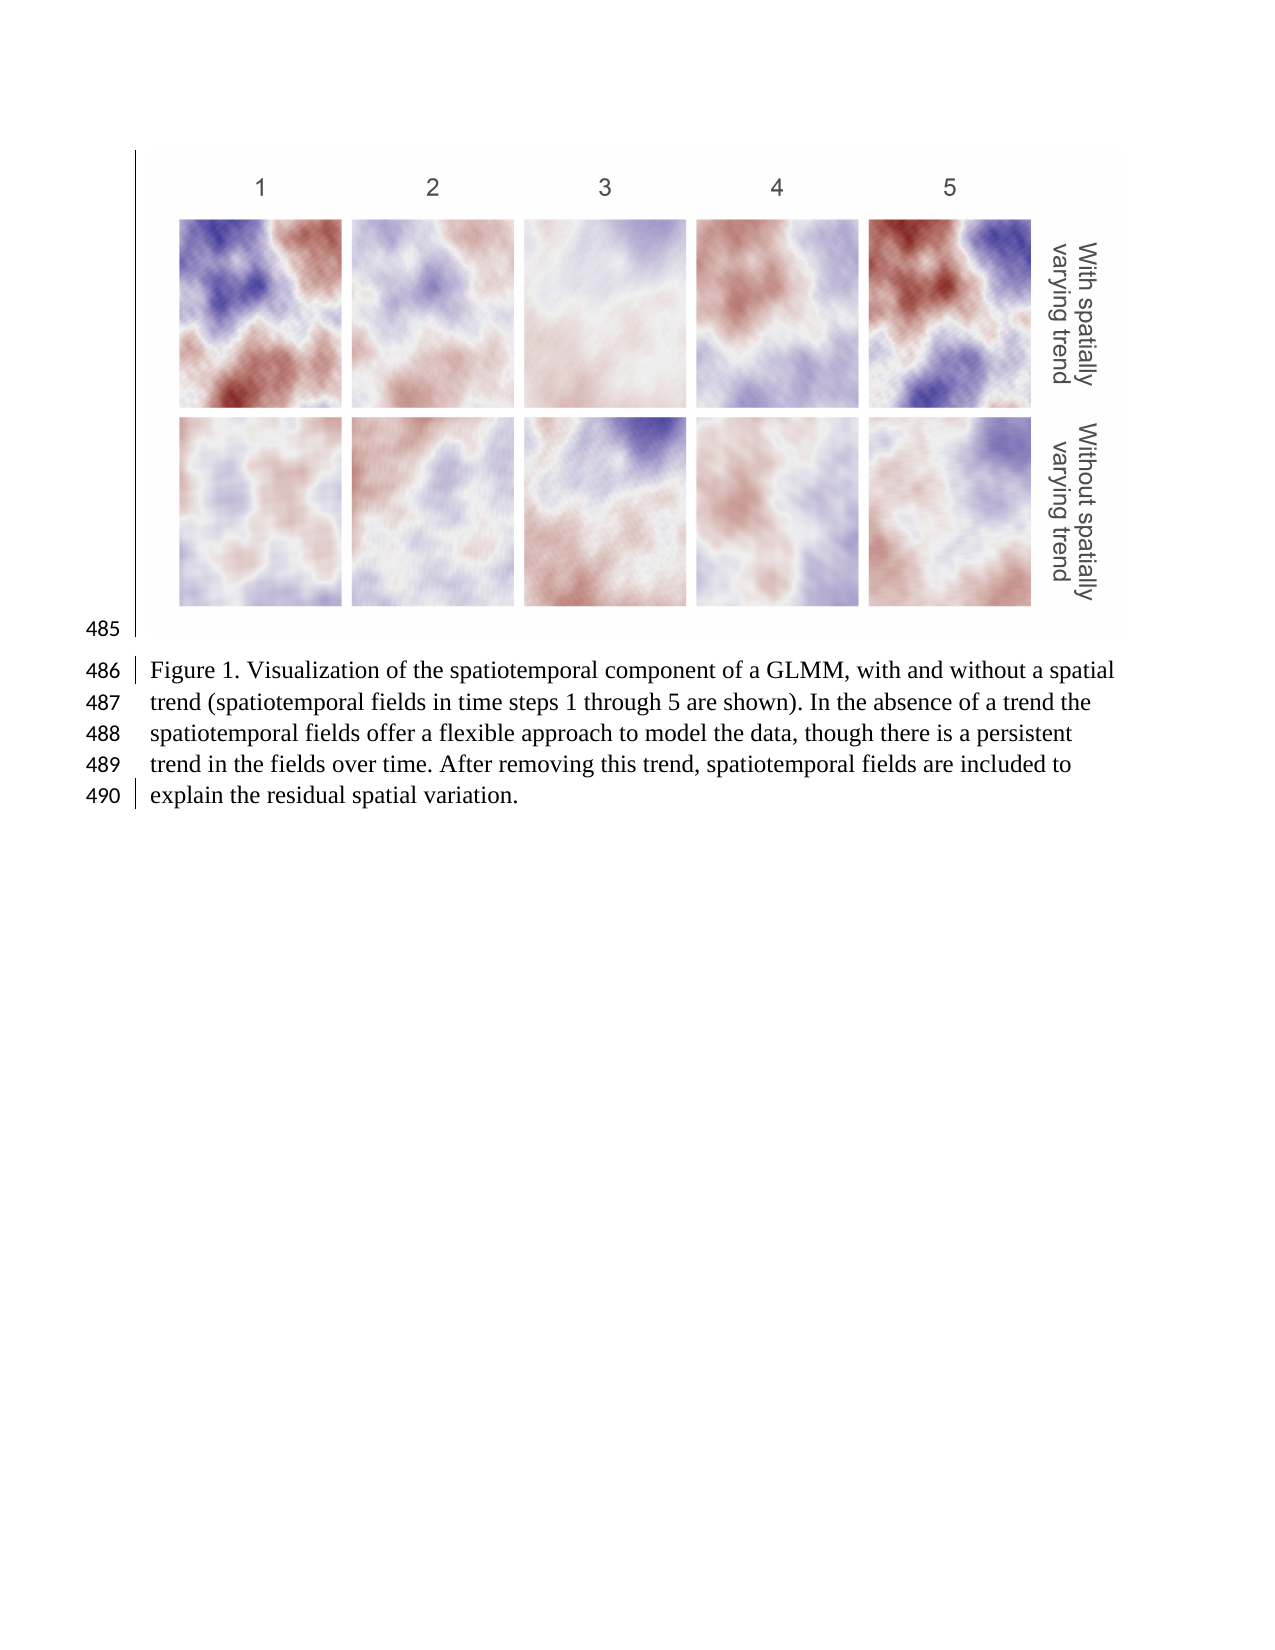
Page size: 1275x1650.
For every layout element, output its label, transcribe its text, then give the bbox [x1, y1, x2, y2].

text Figure 1. Visualization of the spatiotemporal component of a GLMM, with and without a spatial trend (spatiotemporal fields in time steps 1 through 5 are shown). In the absence of a trend the spatiotemporal fields offer a flexible approach to model the data, though there is a persistent trend in the fields over time. After removing this trend, spatiotemporal fields are included to explain the residual spatial variation. [150, 656, 1125, 808]
